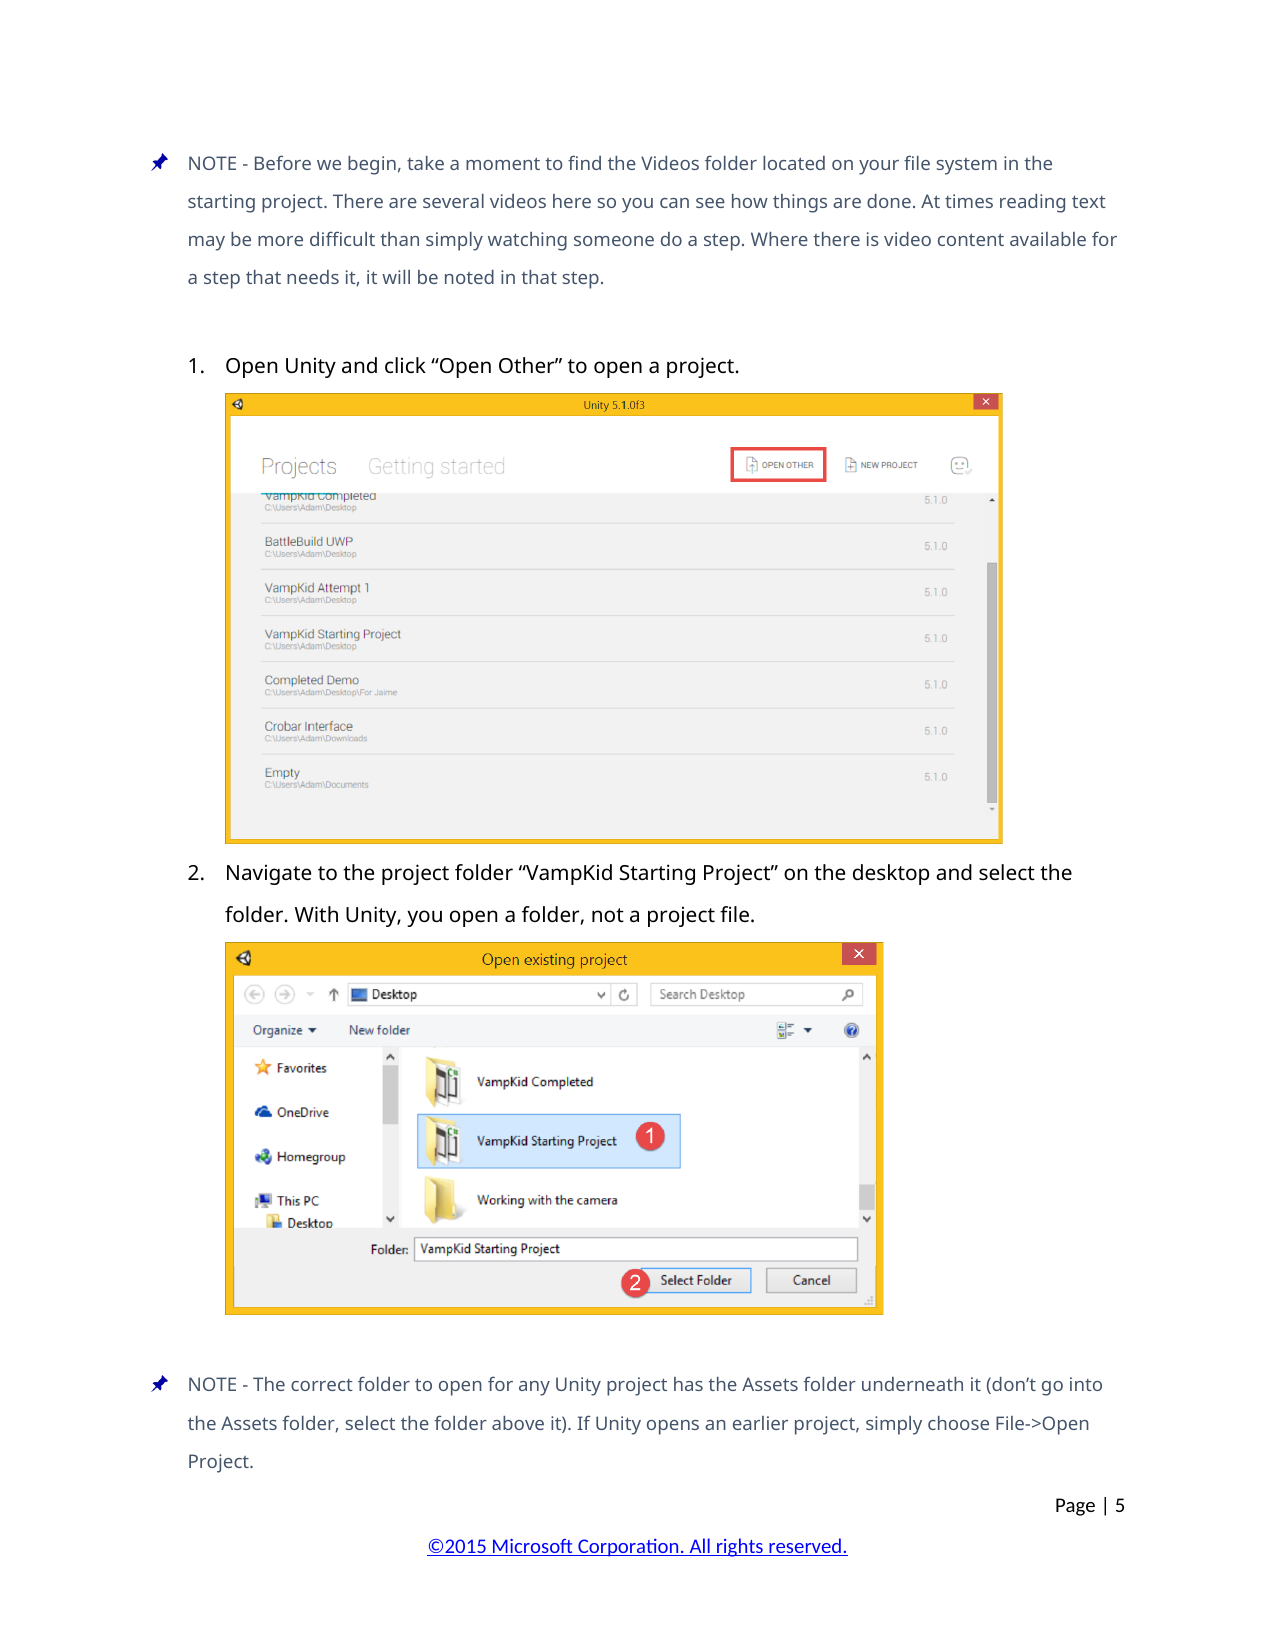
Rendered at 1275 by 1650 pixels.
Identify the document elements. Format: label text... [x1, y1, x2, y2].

picture [151, 153, 168, 171]
text NOTE - The correct folder to open for any Unity project has the Assets folder underneath it (don’t go into the Assets folder, select the folder above it). If Unity opens an earlier project, simply choose File->Open Project. [150, 1372, 1125, 1473]
text NOTE - Before we begin, take a moment to find the Videos folder located on your file system in the starting project. There are several videos here so you can see how things are done. At times reading text may be more difficult than simply watching someone do a step. Where there is video content available for a step that needs it, it will be noted in that step. [150, 150, 1125, 290]
picture [151, 1375, 168, 1392]
picture [225, 393, 1003, 844]
picture [225, 942, 884, 1315]
